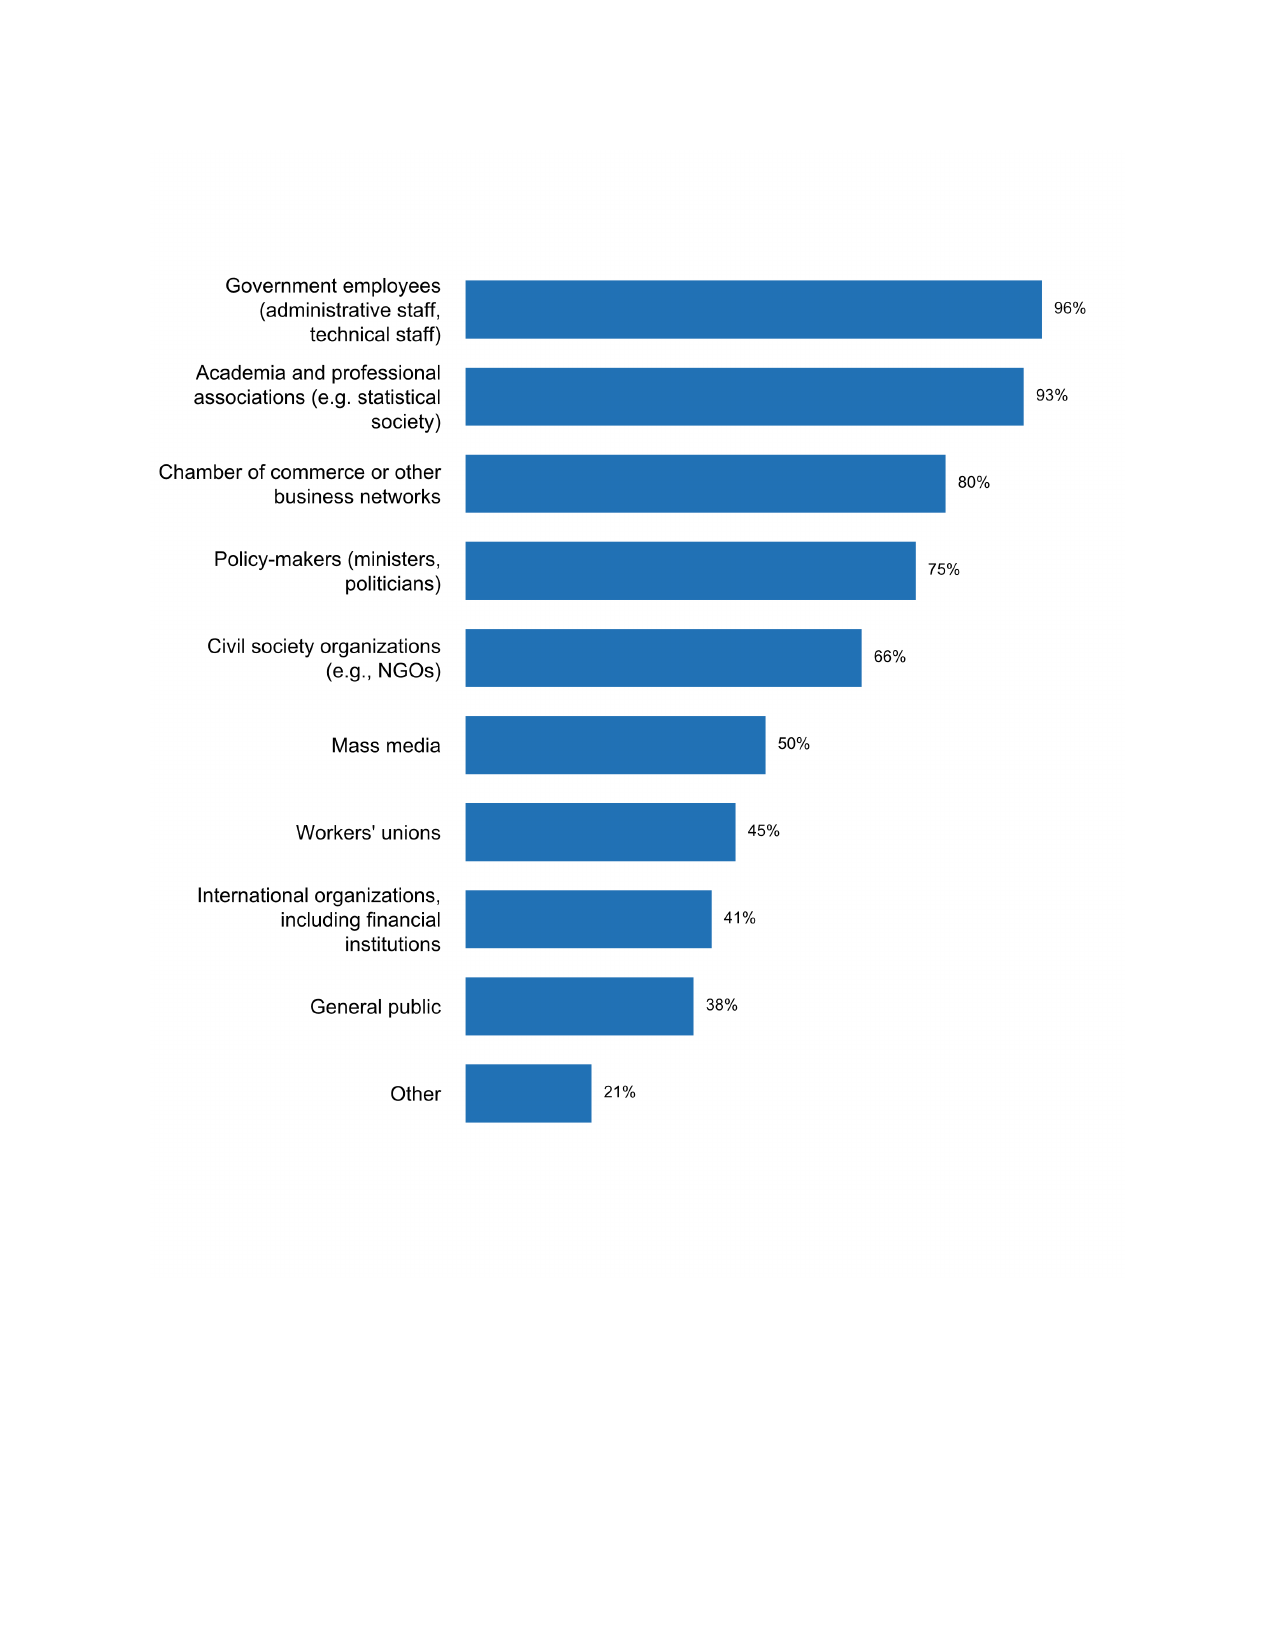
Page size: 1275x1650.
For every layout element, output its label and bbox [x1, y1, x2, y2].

picture [150, 150, 1125, 1278]
